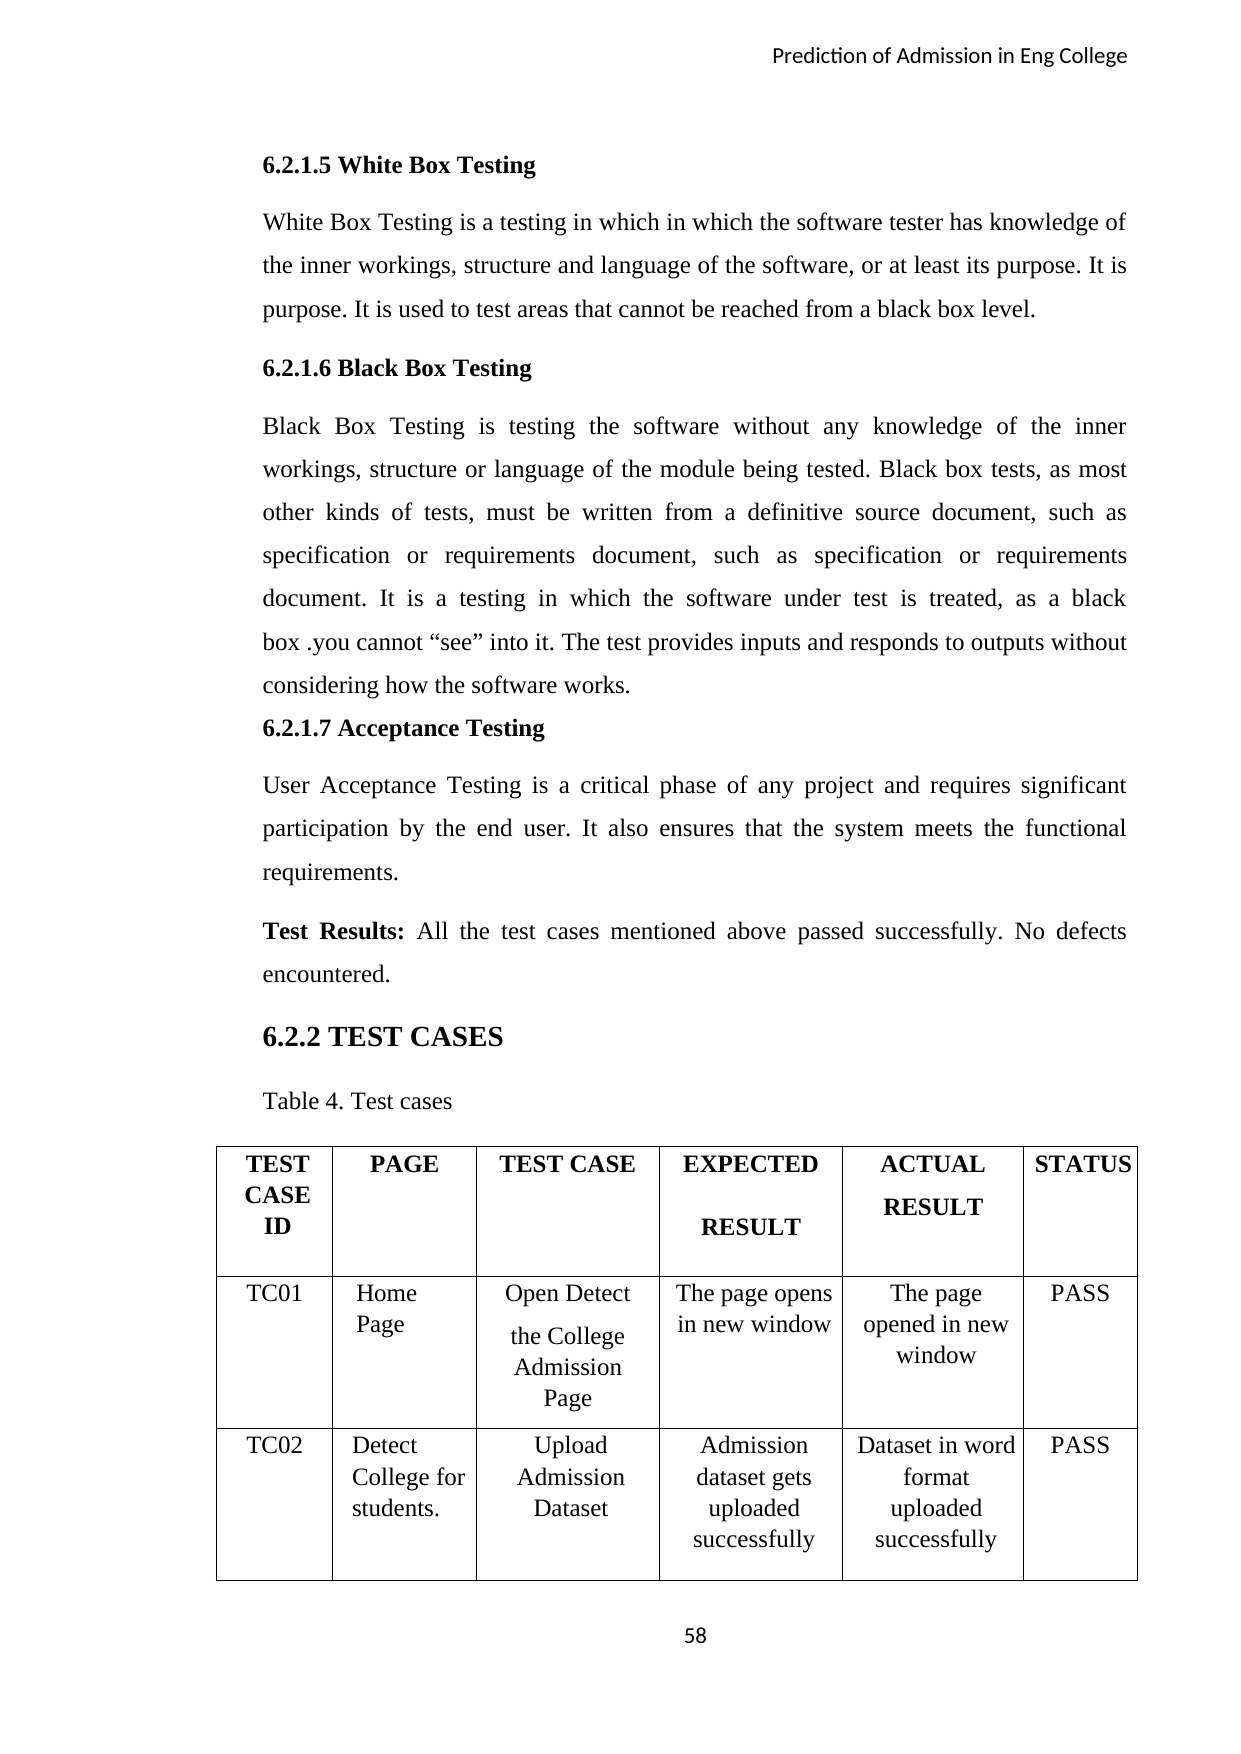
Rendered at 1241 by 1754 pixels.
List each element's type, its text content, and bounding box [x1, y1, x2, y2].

table_header TEST CASE [477, 1147, 659, 1276]
table_header EXPECTED RESULT [660, 1147, 842, 1276]
table_header STATUS [1024, 1147, 1137, 1276]
table_cell PASS [1024, 1429, 1137, 1580]
table_header ACTUAL RESULT [843, 1147, 1023, 1276]
table_cell Dataset in word format uploaded successfully [843, 1429, 1023, 1580]
table_cell Detect College for students. [333, 1429, 476, 1580]
table_cell The page opened in new window [843, 1277, 1023, 1428]
text Test Results: All the test cases mentioned above passed successfully. No defects encountered. [262, 916, 1128, 988]
text Table 4. Test cases [262, 1086, 1128, 1115]
subtitle Black Box Testing is testing the software without any knowledge of the inner workings, structure or language of the module being tested. Black box tests, as most other kinds of tests, must be written from a definitive source document, such as specification or requirements document, such as specification or requirements document. It is a testing in which the software under test is treated, as a black box .you cannot “see” into it. The test provides inputs and responds to outputs without considering how the software works. [262, 411, 1128, 698]
table_cell Admission dataset gets uploaded successfully [660, 1429, 842, 1580]
table_cell Open Detect the College Admission Page [477, 1277, 659, 1428]
subtitle 6.2.1.5 White Box Testing [262, 150, 1128, 179]
table_header TEST CASE ID [217, 1147, 332, 1276]
subtitle 6.2.1.7 Acceptance Testing [262, 713, 1128, 742]
table_cell TC02 [217, 1429, 332, 1580]
table_cell TC01 [217, 1277, 332, 1428]
table_cell The page opens in new window [660, 1277, 842, 1428]
table_cell Upload Admission Dataset [477, 1429, 659, 1580]
table_cell PASS [1024, 1277, 1137, 1428]
table_header PAGE [333, 1147, 476, 1276]
text 6.2.2 TEST CASES [262, 1019, 1128, 1053]
text White Box Testing is a testing in which in which the software tester has knowledge of the inner workings, structure and language of the software, or at least its purpose. It is purpose. It is used to test areas that cannot be reached from a black box level. [262, 207, 1128, 322]
text User Acceptance Testing is a critical phase of any project and requires significant participation by the end user. It also ensures that the system meets the functional requirements. [262, 770, 1128, 885]
table_cell Home Page [333, 1277, 476, 1428]
subtitle 6.2.1.6 Black Box Testing [262, 353, 1128, 382]
